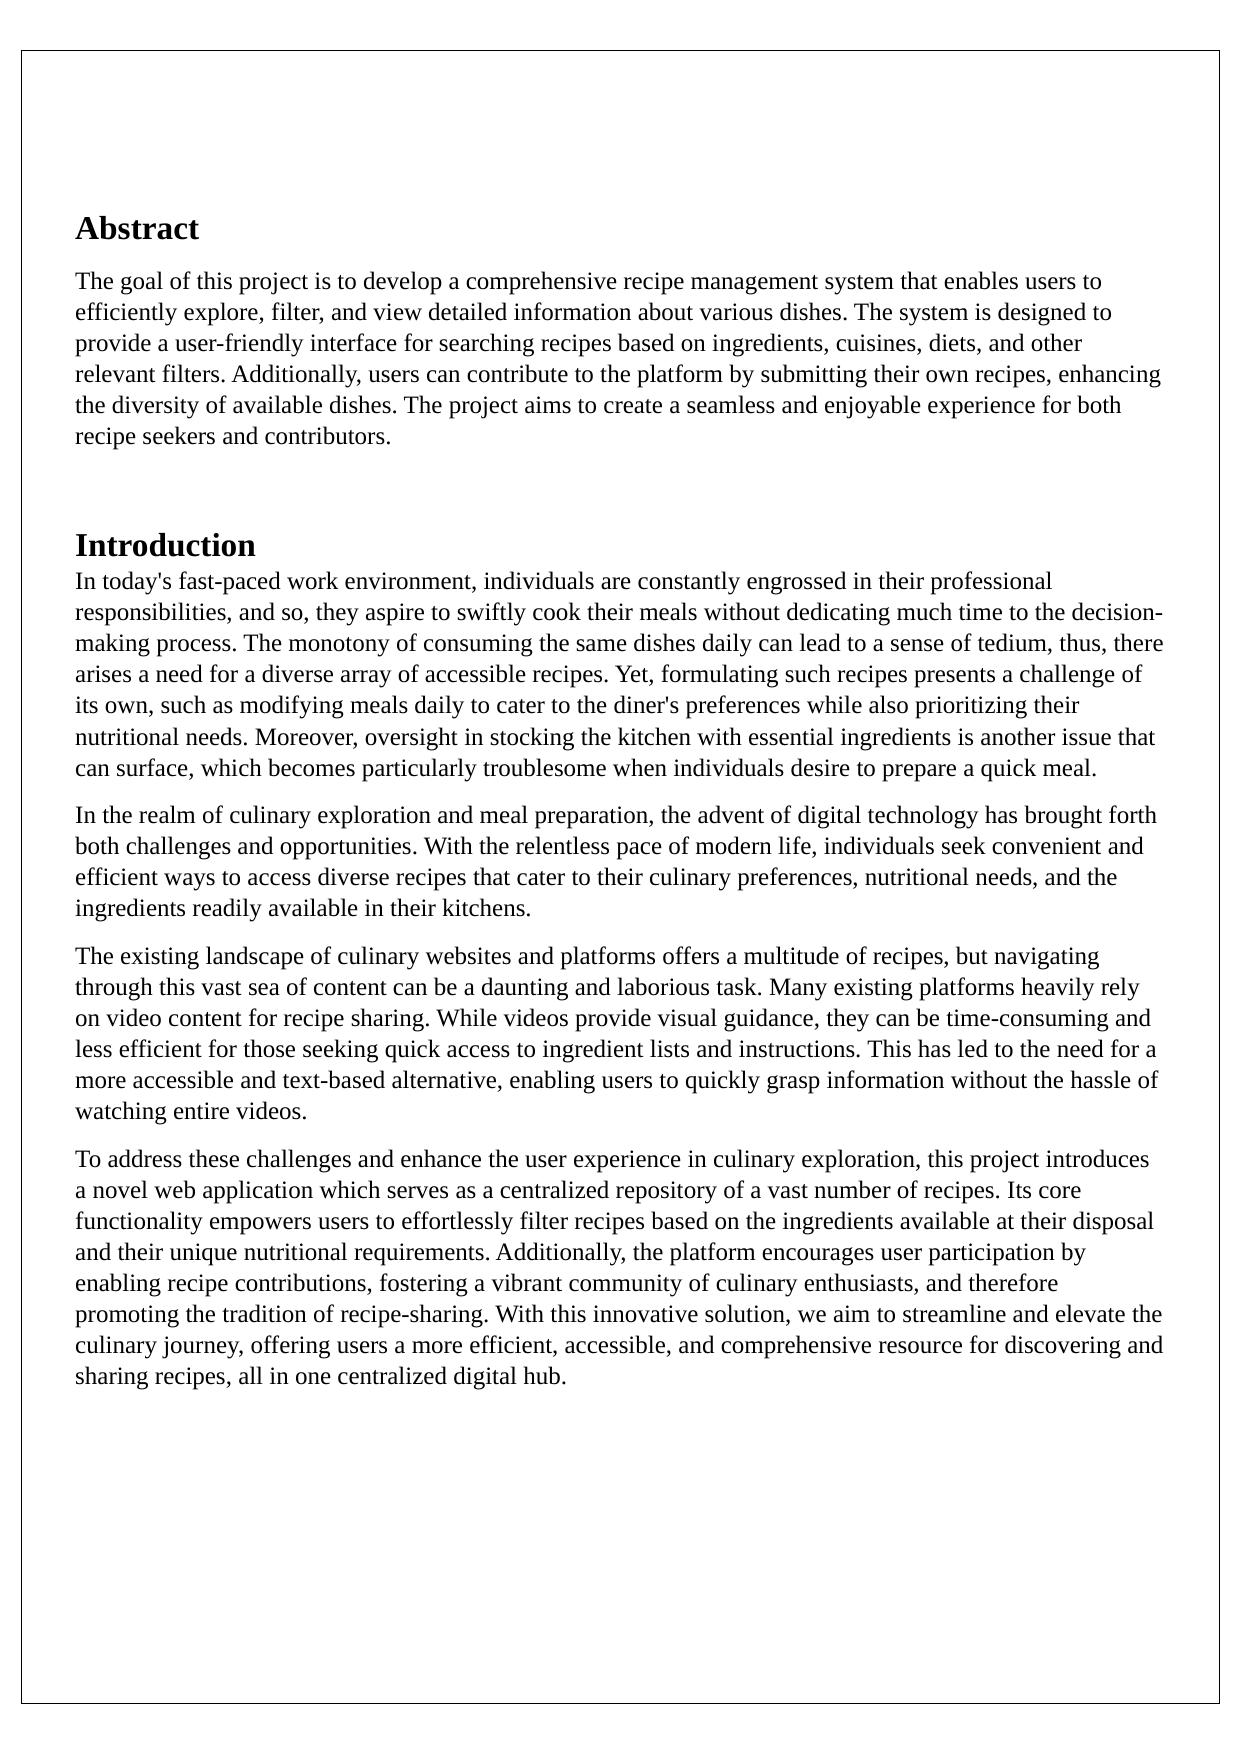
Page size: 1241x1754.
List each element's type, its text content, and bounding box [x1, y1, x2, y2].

text In the realm of culinary exploration and meal preparation, the advent of digital technology has brought forth both challenges and opportunities. With the relentless pace of modern life, individuals seek convenient and efficient ways to access diverse recipes that cater to their culinary preferences, nutritional needs, and the ingredients readily available in their kitchens. [75, 800, 1165, 922]
text The goal of this project is to develop a comprehensive recipe management system that enables users to efficiently explore, filter, and view detailed information about various dishes. The system is designed to provide a user-friendly interface for searching recipes based on ingredients, cuisines, diets, and other relevant filters. Additionally, users can contribute to the platform by submitting their own recipes, enhancing the diversity of available dishes. The project aims to create a seamless and enjoyable experience for both recipe seekers and contributors. [75, 266, 1165, 450]
text In today's fast-paced work environment, individuals are constantly engrossed in their professional responsibilities, and so, they aspire to swiftly cook their meals without dedicating much time to the decision-making process. The monotony of consuming the same dishes daily can lead to a sense of tedium, thus, there arises a need for a diverse array of accessible recipes. Yet, formulating such recipes presents a challenge of its own, such as modifying meals daily to cater to the diner's preferences while also prioritizing their nutritional needs. Moreover, oversight in stocking the kitchen with essential ingredients is another issue that can surface, which becomes particularly troublesome when individuals desire to prepare a quick meal. [75, 566, 1165, 781]
subtitle Introduction [75, 525, 1165, 563]
text To address these challenges and enhance the user experience in culinary exploration, this project introduces a novel web application which serves as a centralized repository of a vast number of recipes. Its core functionality empowers users to effortlessly filter recipes based on the ingredients available at their disposal and their unique nutritional requirements. Additionally, the platform encourages user participation by enabling recipe contributions, fostering a vibrant community of culinary enthusiasts, and therefore promoting the tradition of recipe-sharing. With this innovative solution, we aim to streamline and elevate the culinary journey, offering users a more efficient, accessible, and comprehensive resource for discovering and sharing recipes, all in one centralized digital hub. [75, 1144, 1165, 1390]
text Abstract [75, 208, 1165, 246]
text The existing landscape of culinary websites and platforms offers a multitude of recipes, but navigating through this vast sea of content can be a daunting and laborious task. Many existing platforms heavily rely on video content for recipe sharing. While videos provide visual guidance, they can be time-consuming and less efficient for those seeking quick access to ingredient lists and instructions. This has led to the need for a more accessible and text-based alternative, enabling users to quickly grasp information without the hassle of watching entire videos. [75, 941, 1165, 1125]
